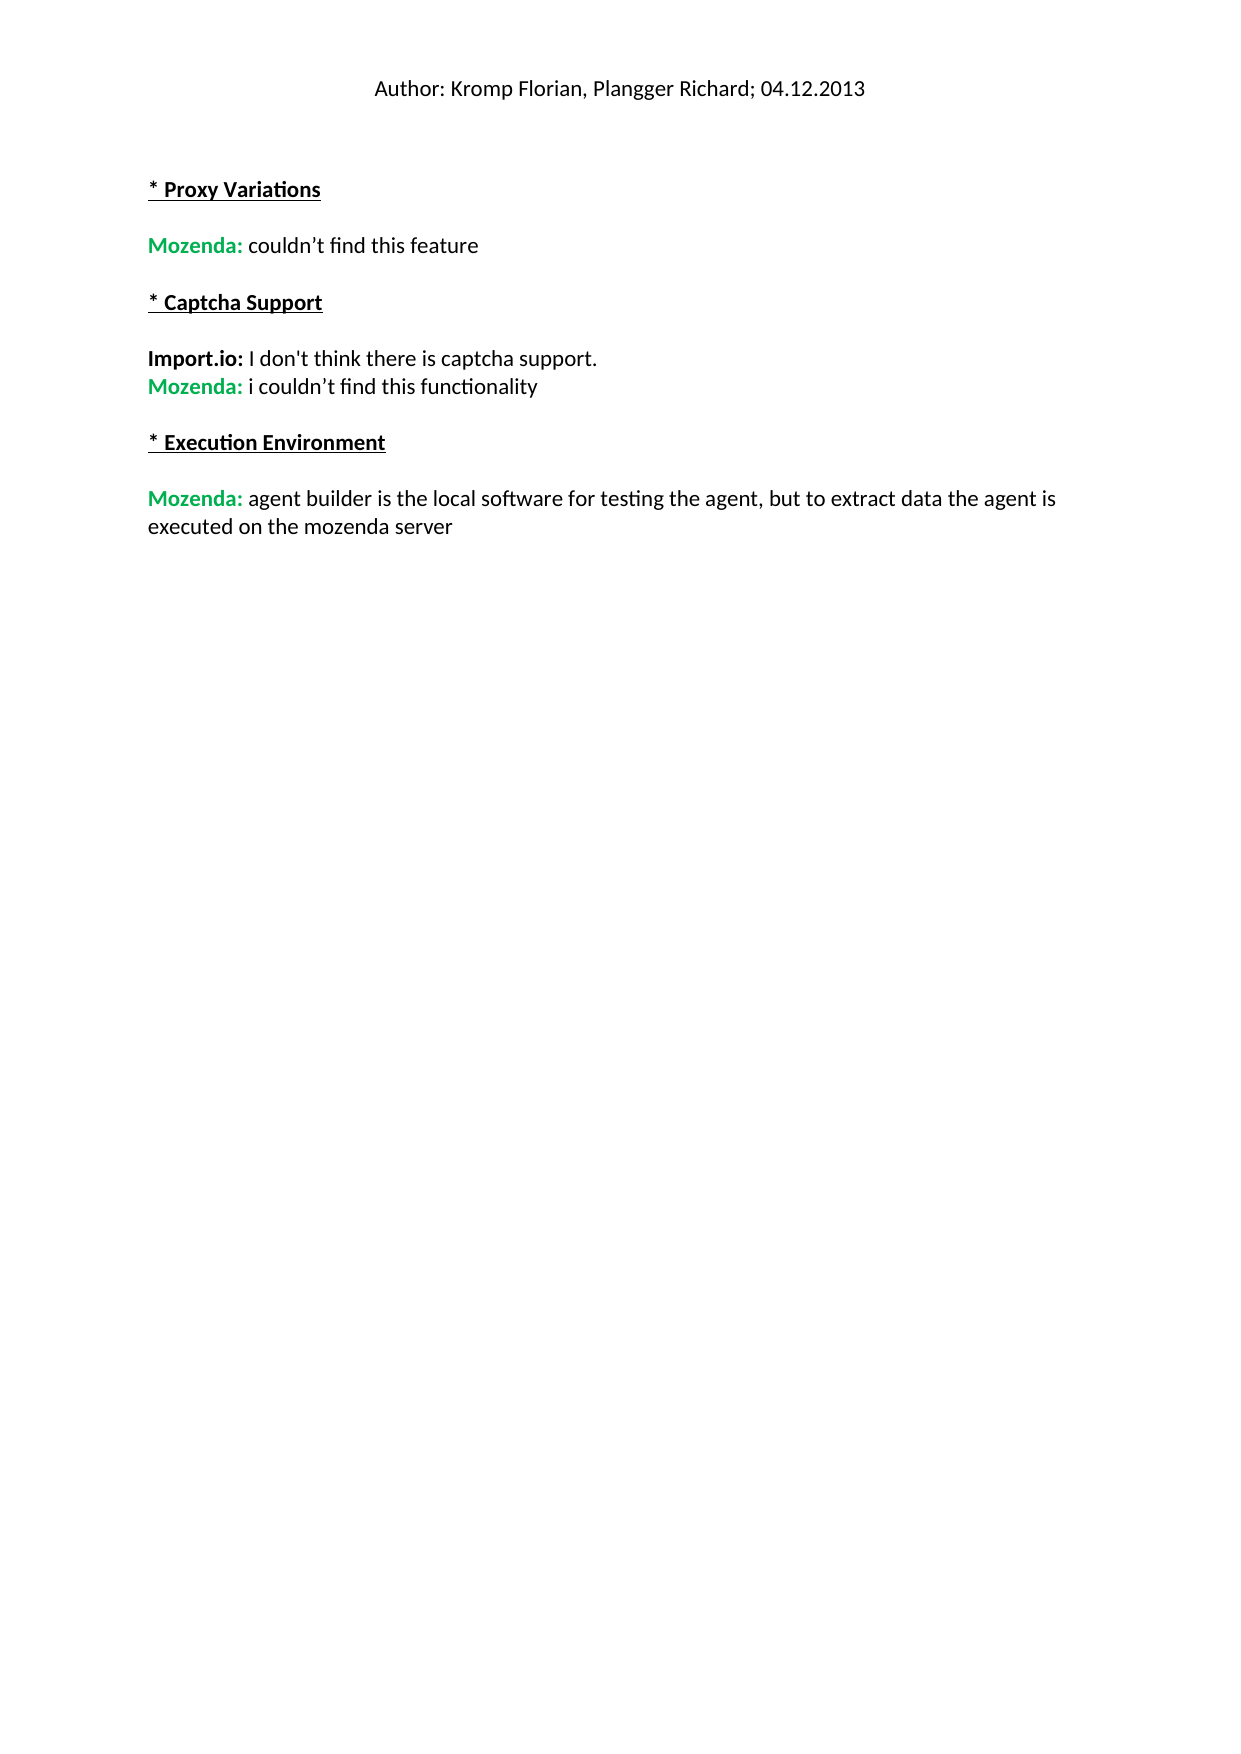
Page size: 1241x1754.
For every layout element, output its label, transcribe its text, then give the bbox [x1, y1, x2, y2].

text * Captcha Support [148, 288, 1093, 316]
text * Proxy Variations [148, 176, 1093, 204]
text Import.io: I don't think there is captcha support. [148, 344, 1093, 372]
text Mozenda: i couldn’t find this functionality [148, 372, 1093, 400]
text Mozenda: couldn’t find this feature [148, 232, 1093, 260]
text Mozenda: agent builder is the local software for testing the agent, but to extract data the agent is executed on the mozenda server [148, 484, 1093, 540]
text * Execution Environment [148, 428, 1093, 456]
